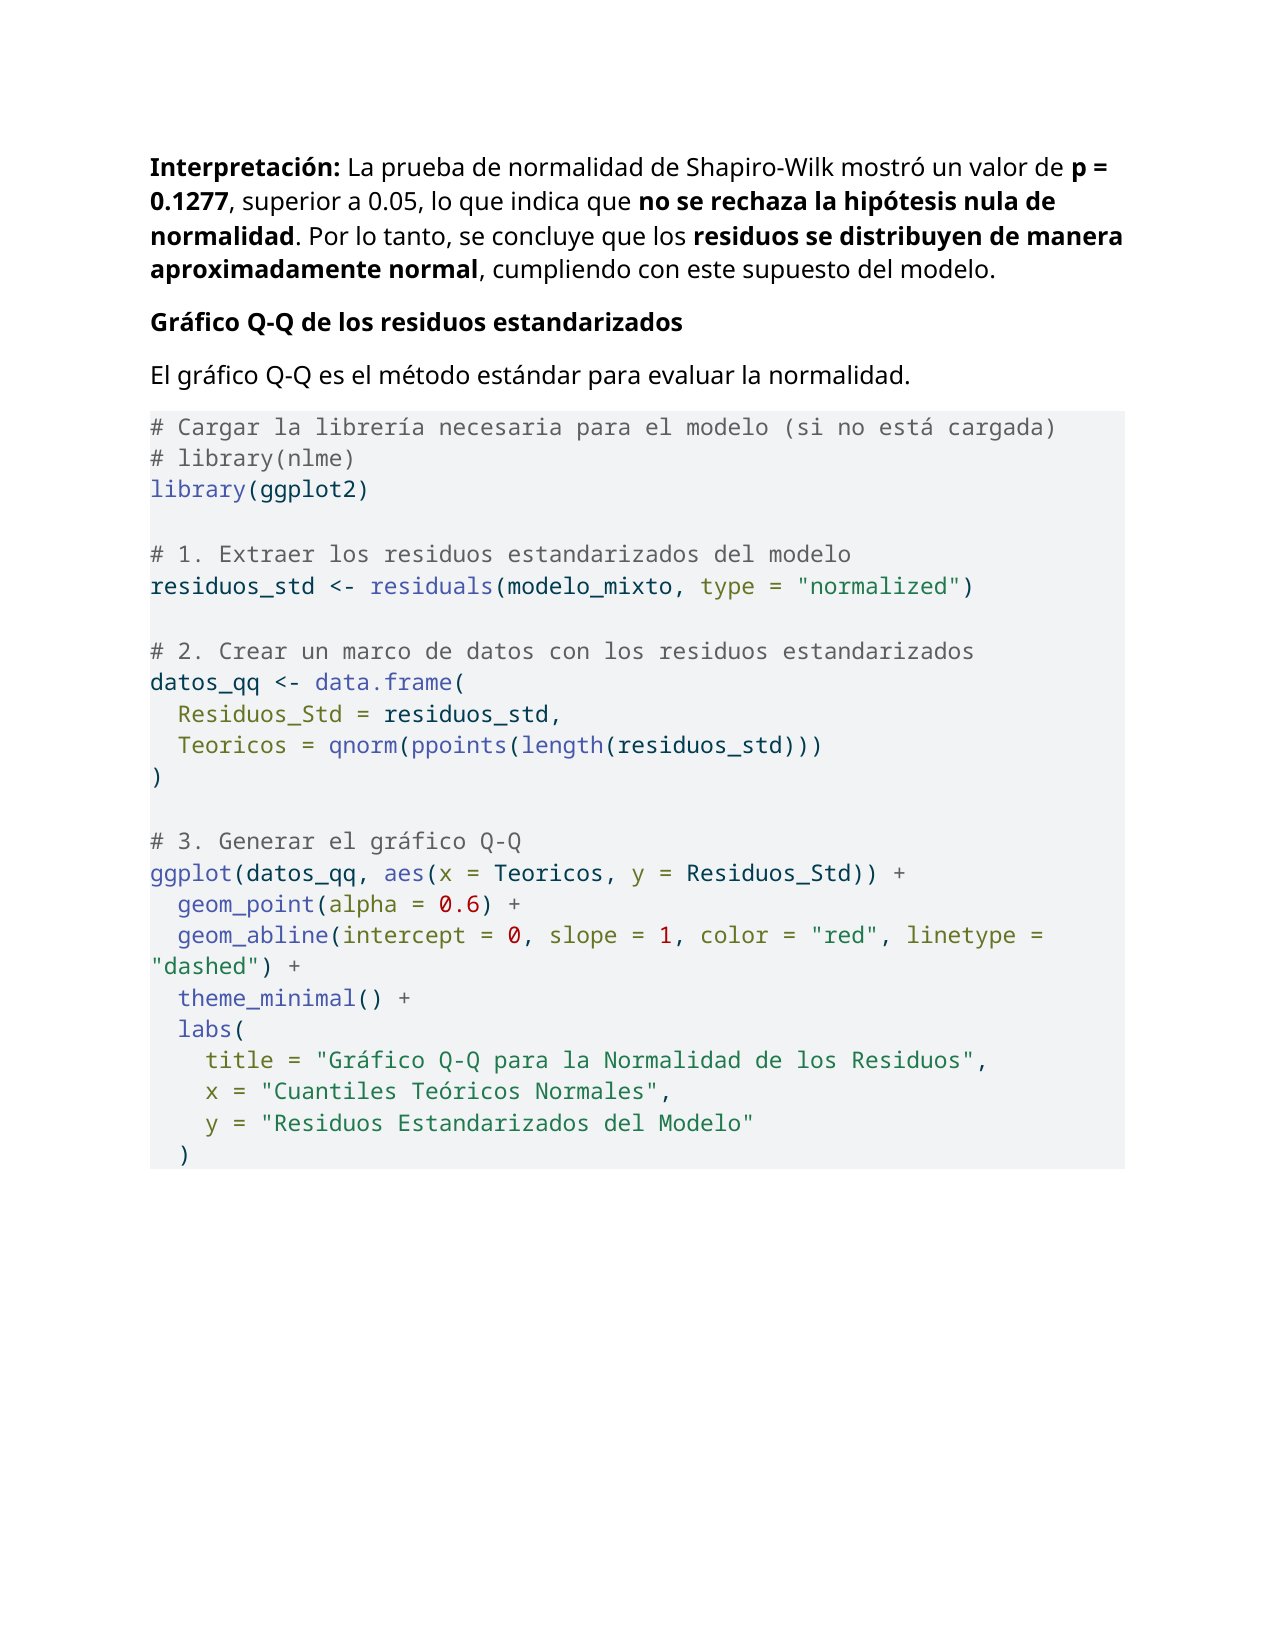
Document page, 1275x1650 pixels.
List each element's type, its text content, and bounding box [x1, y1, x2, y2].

text Interpretación: La prueba de normalidad de Shapiro-Wilk mostró un valor de p = 0.1277, superior a 0.05, lo que indica que no se rechaza la hipótesis nula de normalidad. Por lo tanto, se concluye que los residuos se distribuyen de manera aproximadamente normal, cumpliendo con este supuesto del modelo. [150, 150, 1125, 286]
text # Cargar la librería necesaria para el modelo (si no está cargada) # library(nlme) library(ggplot2) # 1. Extraer los residuos estandarizados del modelo residuos_std <- residuals(modelo_mixto, type = "normalized") # 2. Crear un marco de datos con los residuos estandarizados datos_qq <- data.frame( Residuos_Std = residuos_std, Teoricos = qnorm(ppoints(length(residuos_std))) ) # 3. Generar el gráfico Q-Q ggplot(datos_qq, aes(x = Teoricos, y = Residuos_Std)) + geom_point(alpha = 0.6) + geom_abline(intercept = 0, slope = 1, color = "red", linetype = "dashed") + theme_minimal() + labs( title = "Gráfico Q-Q para la Normalidad de los Residuos", x = "Cuantiles Teóricos Normales", y = "Residuos Estandarizados del Modelo" ) [150, 411, 1125, 1169]
text El gráfico Q-Q es el método estándar para evaluar la normalidad. [150, 358, 1125, 392]
text Gráfico Q-Q de los residuos estandarizados [150, 305, 1125, 339]
